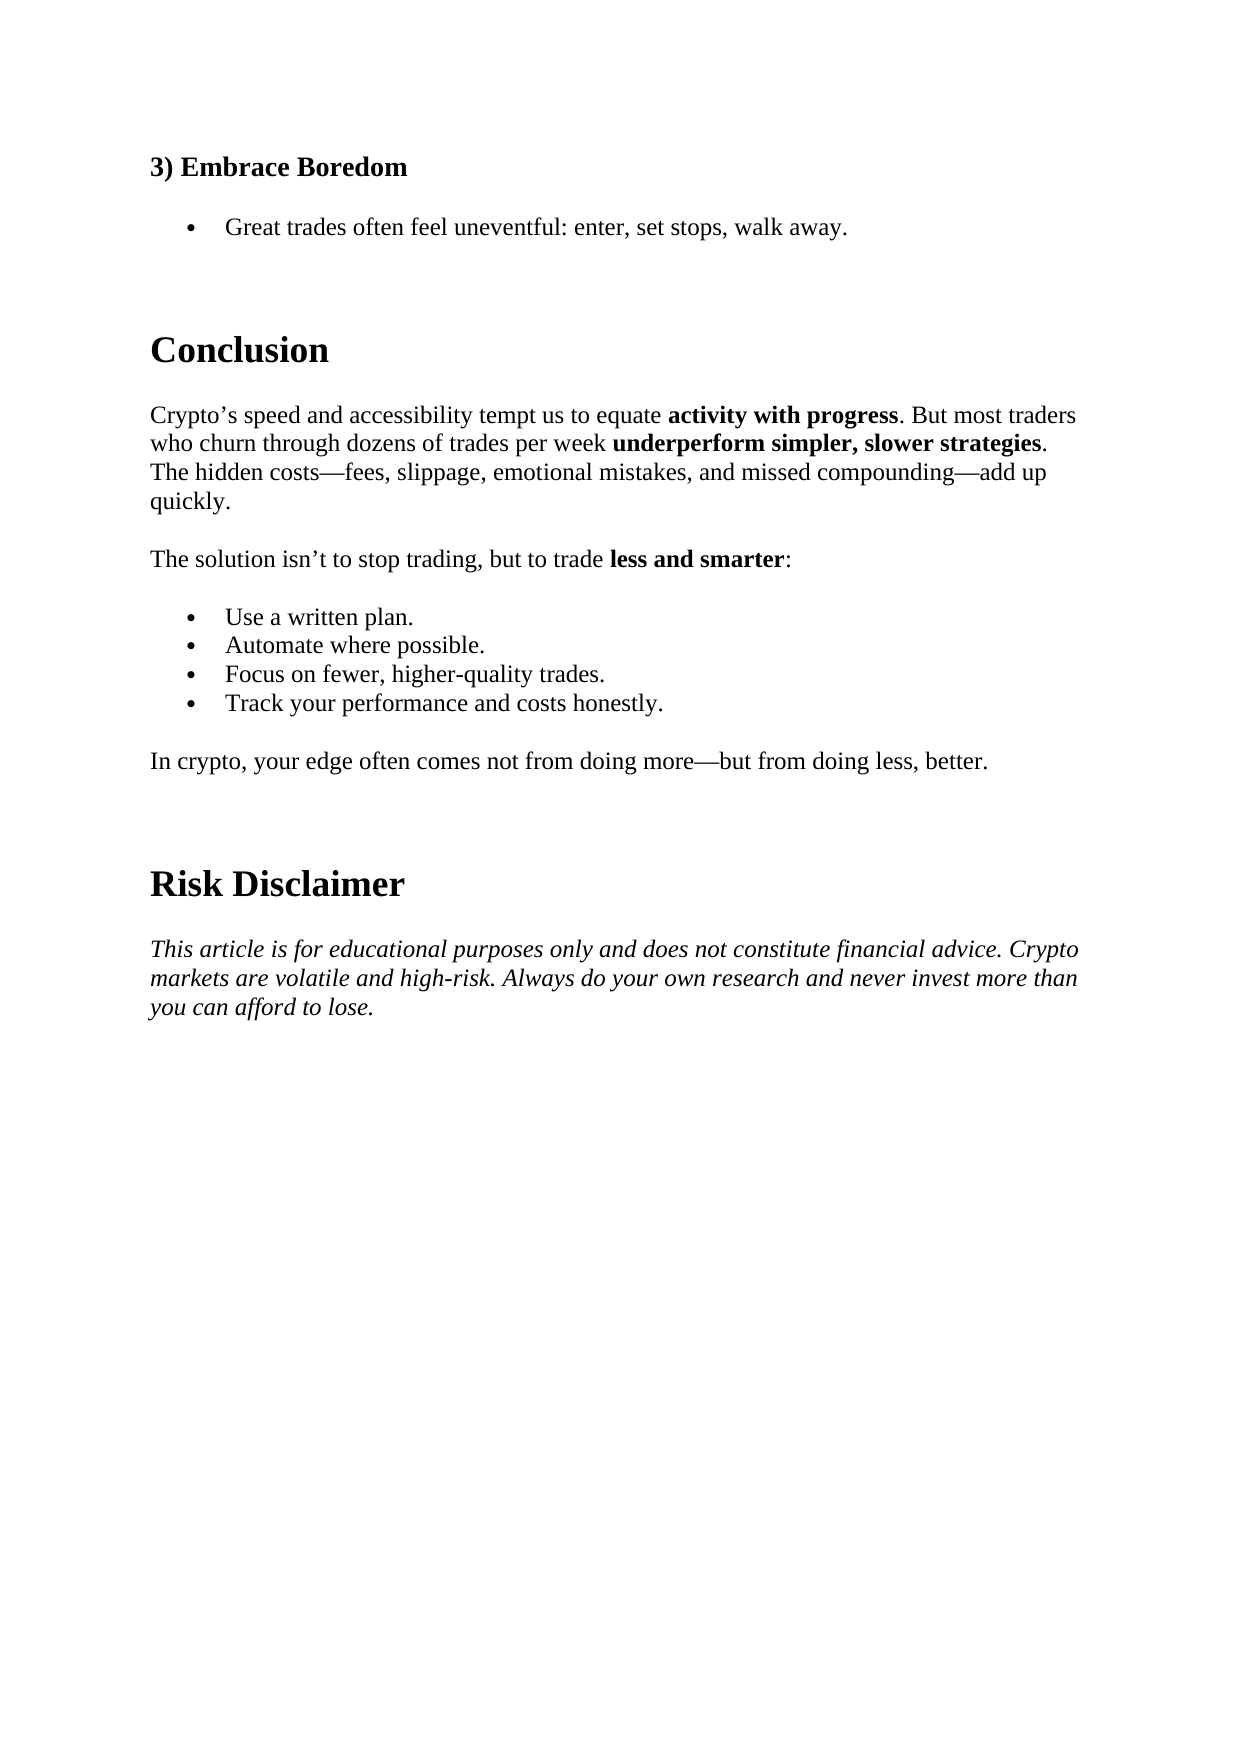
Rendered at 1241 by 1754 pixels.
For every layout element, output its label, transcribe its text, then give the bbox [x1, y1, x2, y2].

text The solution isn’t to stop trading, but to trade less and smarter: [150, 544, 1090, 573]
text This article is for educational purposes only and does not constitute financial advice. Crypto markets are volatile and high-risk. Always do your own research and never invest more than you can afford to lose. [150, 934, 1090, 1020]
list Focus on fewer, higher-quality trades. [187, 659, 1090, 688]
text Risk Disclaimer [150, 862, 1090, 905]
text Crypto’s speed and accessibility tempt us to equate activity with progress. But most traders who churn through dozens of trades per week underperform simpler, slower strategies. The hidden costs—fees, slippage, emotional mistakes, and missed compounding—add up quickly. [150, 400, 1090, 515]
list Track your performance and costs honestly. [187, 688, 1090, 717]
text 3) Embrace Boredom [150, 150, 1090, 182]
list Great trades often feel uneventful: enter, set stops, walk away. [187, 212, 1090, 240]
text Conclusion [150, 327, 1090, 371]
list Use a written plan. [187, 602, 1090, 631]
list Automate where possible. [187, 631, 1090, 659]
text In crypto, your edge often comes not from doing more—but from doing less, better. [150, 746, 1090, 775]
